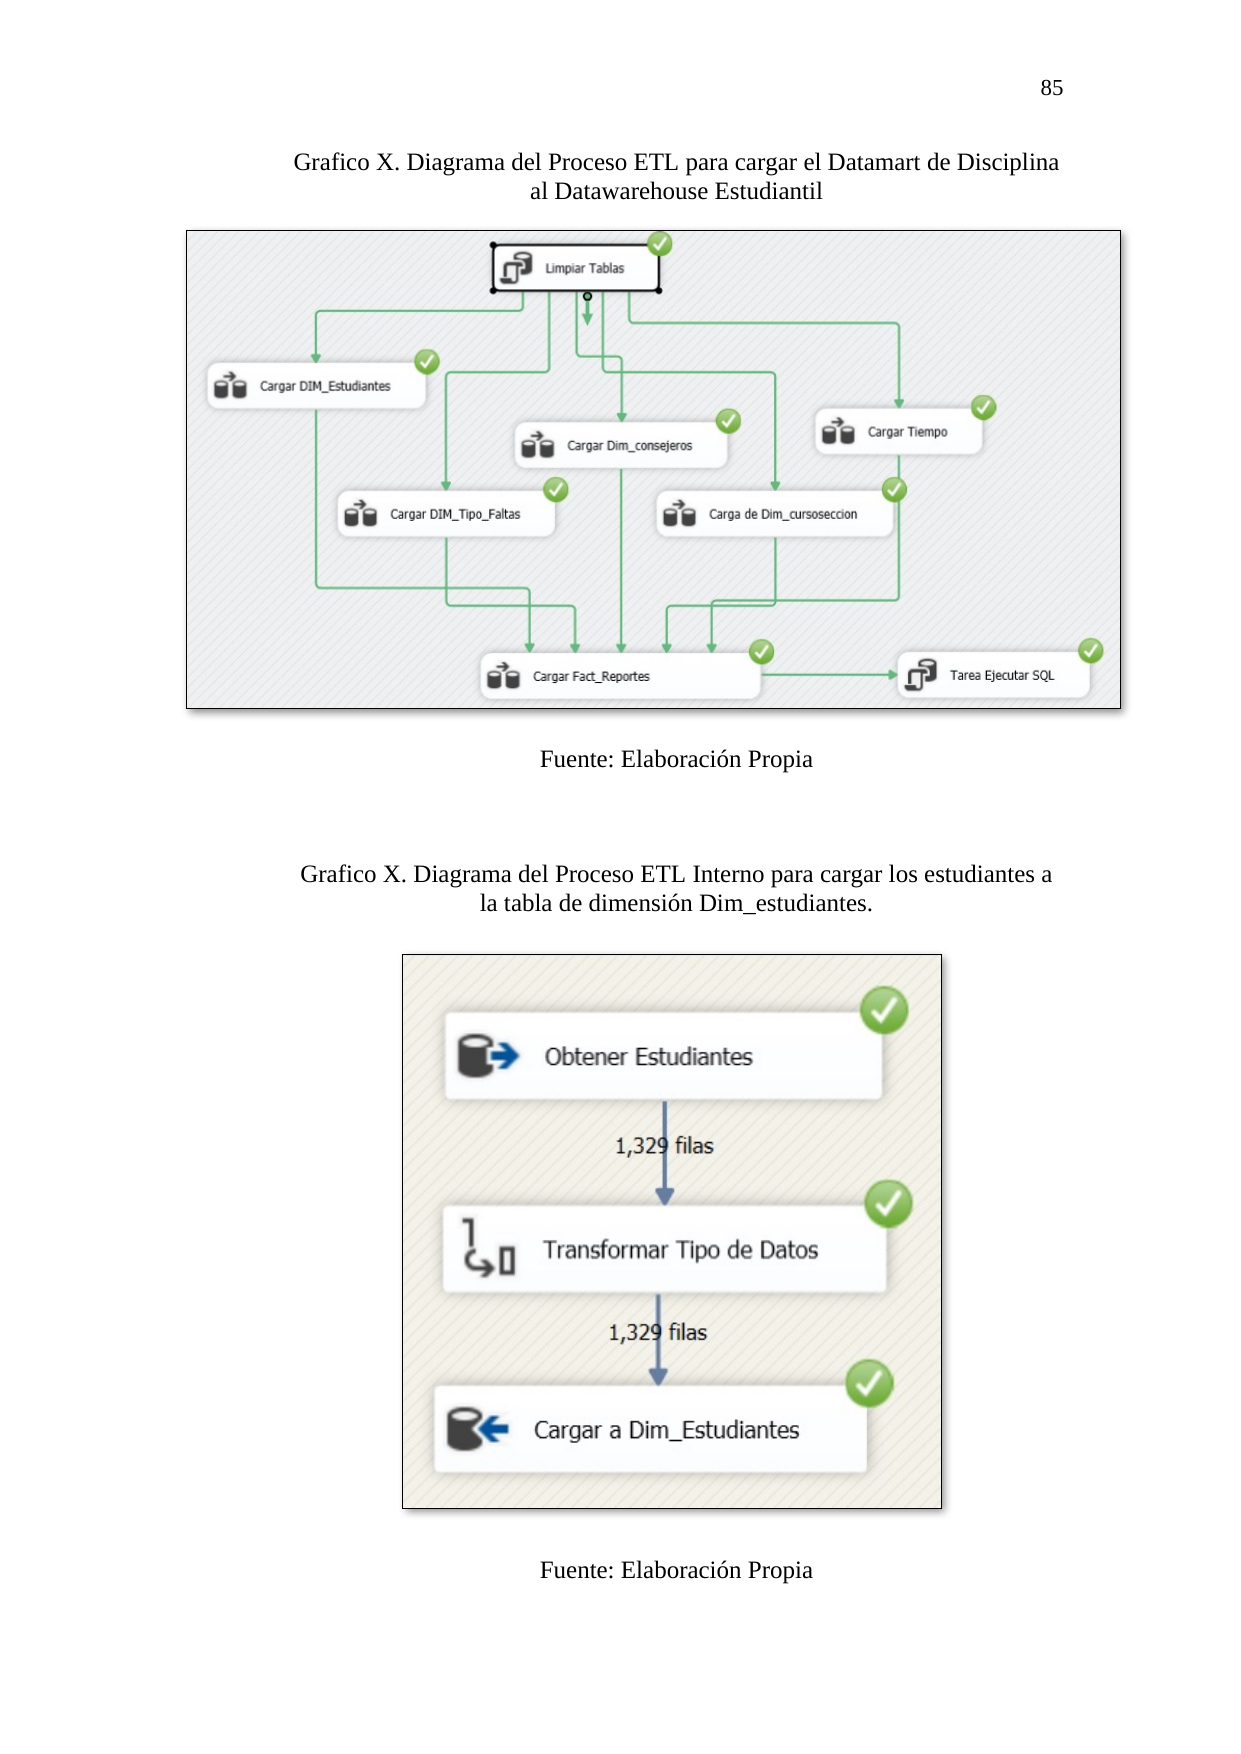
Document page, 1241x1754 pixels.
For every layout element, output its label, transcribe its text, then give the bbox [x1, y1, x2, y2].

list Fuente: Elaboración Propia [289, 1555, 1063, 1584]
list Grafico X. Diagrama del Proceso ETL para cargar el Datamart de Disciplina al Datawarehouse Estudiantil [289, 147, 1063, 204]
list Grafico X. Diagrama del Proceso ETL Interno para cargar los estudiantes a la tabla de dimensión Dim_estudiantes. [289, 859, 1063, 945]
picture [187, 231, 1120, 708]
list Fuente: Elaboración Propia [289, 744, 1063, 773]
picture [403, 955, 941, 1508]
